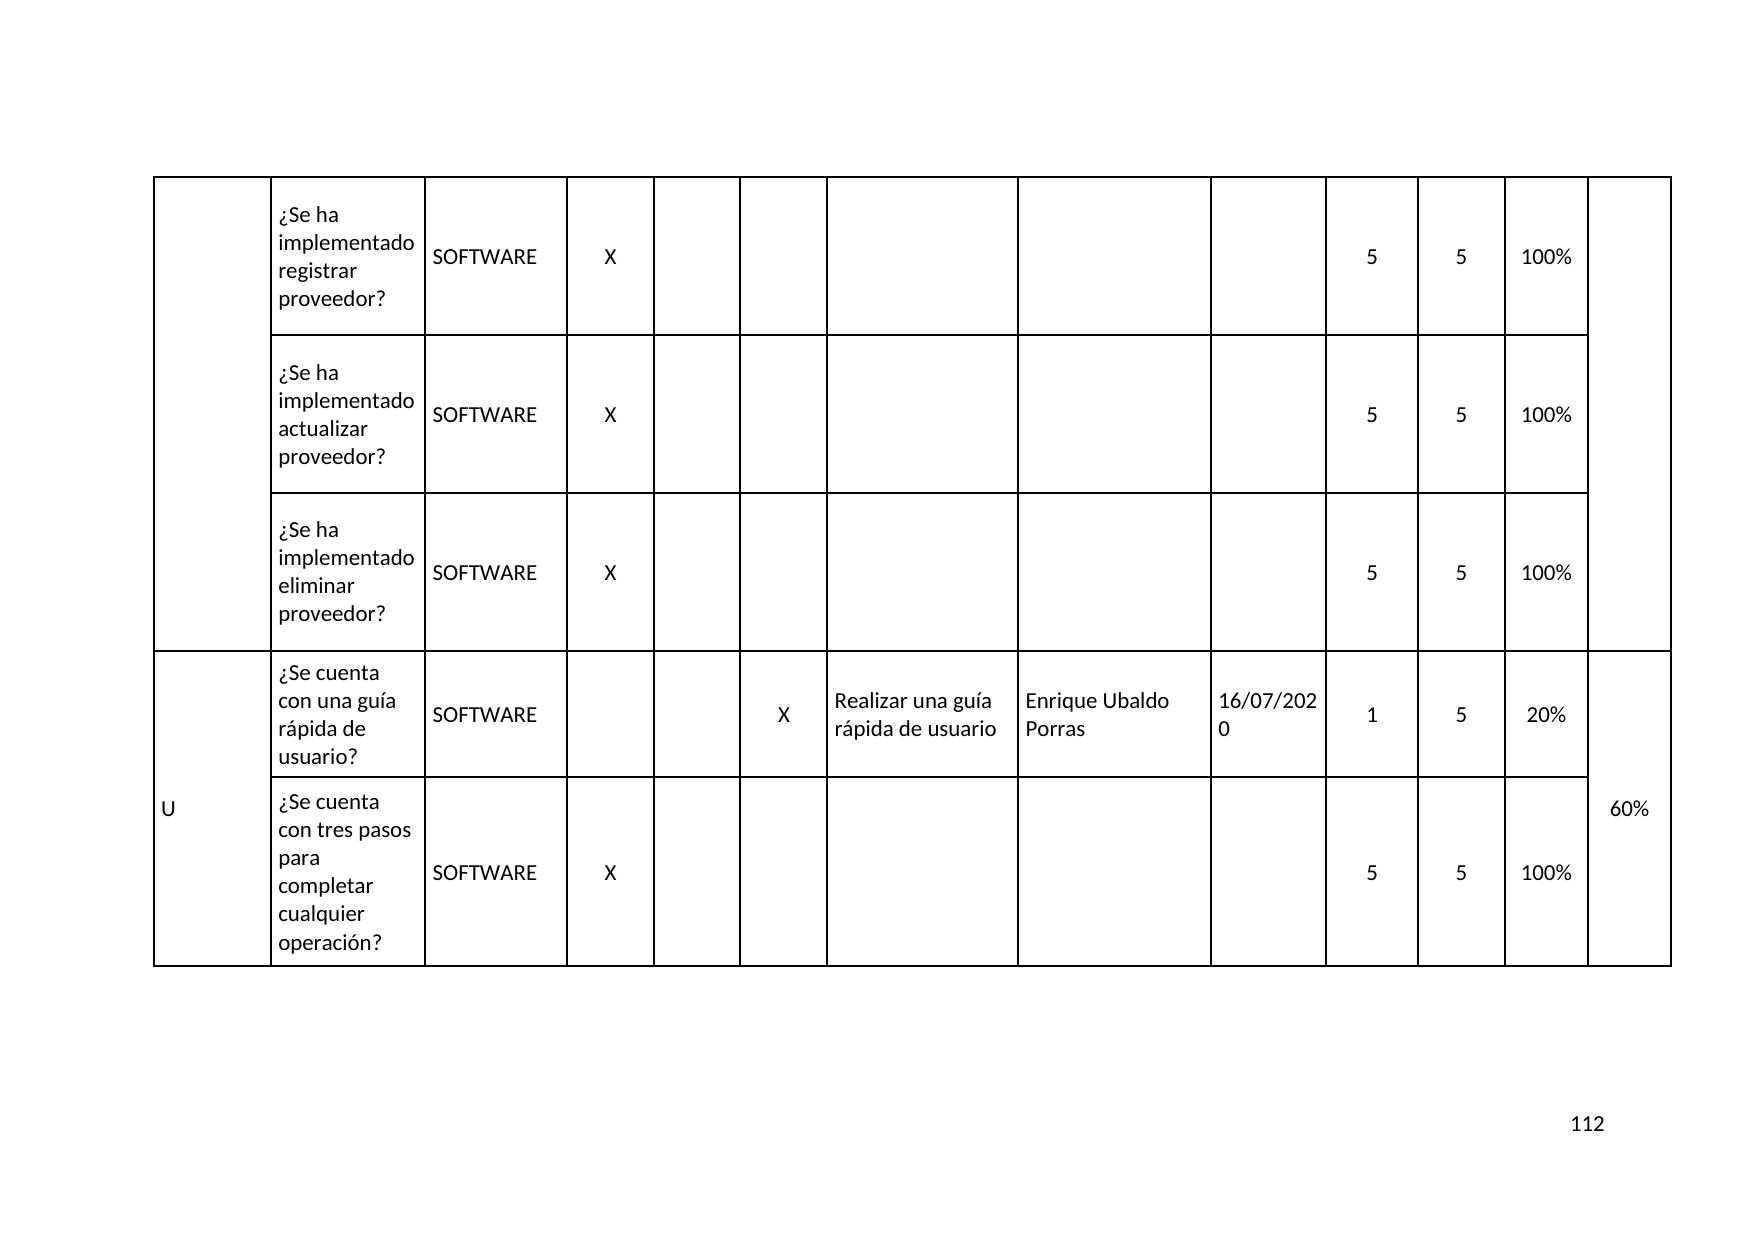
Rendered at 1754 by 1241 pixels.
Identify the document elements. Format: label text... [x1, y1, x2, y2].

table_cell 100% [1506, 494, 1587, 649]
table_cell X [568, 178, 653, 334]
table_cell [828, 494, 1017, 649]
table_cell [655, 178, 739, 334]
table_cell 5 [1327, 336, 1417, 492]
table_cell 5 [1327, 494, 1417, 649]
table_cell 5 [1419, 178, 1504, 334]
table_cell 5 [1419, 336, 1504, 492]
table_cell SOFTWARE [426, 652, 566, 776]
table_cell 100% [1506, 178, 1587, 334]
table_cell X [568, 336, 653, 492]
table_cell ¿Se cuenta con tres pasos para completar cualquier operación? [272, 778, 424, 965]
table_cell 5 [1327, 778, 1417, 965]
table_cell SOFTWARE [426, 336, 566, 492]
table_cell [655, 778, 739, 965]
table_cell U [155, 652, 270, 965]
table_cell [1019, 494, 1210, 649]
table_cell [741, 494, 826, 649]
table_cell [655, 336, 739, 492]
table_cell [828, 778, 1017, 965]
table_cell [568, 652, 653, 776]
table_cell [1212, 778, 1325, 965]
table_cell [741, 336, 826, 492]
table_cell 100% [1506, 336, 1587, 492]
table_cell [1019, 778, 1210, 965]
table_cell [655, 652, 739, 776]
table_cell 5 [1419, 778, 1504, 965]
table_cell 20% [1506, 652, 1587, 776]
table_cell 100% [1506, 778, 1587, 965]
table_cell [741, 178, 826, 334]
table_cell [1212, 178, 1325, 334]
table_cell ¿Se ha implementado eliminar proveedor? [272, 494, 424, 649]
table_cell 5 [1419, 494, 1504, 649]
table_cell 5 [1327, 178, 1417, 334]
table_cell ¿Se ha implementado registrar proveedor? [272, 178, 424, 334]
table_cell SOFTWARE [426, 494, 566, 649]
table_cell X [741, 652, 826, 776]
table_cell 1 [1327, 652, 1417, 776]
table_cell [655, 494, 739, 649]
table_cell [1212, 336, 1325, 492]
table_cell [828, 178, 1017, 334]
table_cell 16/07/2020 [1212, 652, 1325, 776]
table_cell [828, 336, 1017, 492]
table_cell SOFTWARE [426, 778, 566, 965]
table_cell 5 [1419, 652, 1504, 776]
table_cell [1019, 178, 1210, 334]
table_cell ¿Se cuenta con una guía rápida de usuario? [272, 652, 424, 776]
table_cell X [568, 494, 653, 649]
table_cell Realizar una guía rápida de usuario [828, 652, 1017, 776]
table_cell X [568, 778, 653, 965]
table_cell Enrique Ubaldo Porras [1019, 652, 1210, 776]
table_cell [1212, 494, 1325, 649]
table_cell ¿Se ha implementado actualizar proveedor? [272, 336, 424, 492]
table_cell SOFTWARE [426, 178, 566, 334]
table_cell [1019, 336, 1210, 492]
table_cell 60% [1589, 652, 1670, 965]
table_cell [741, 778, 826, 965]
